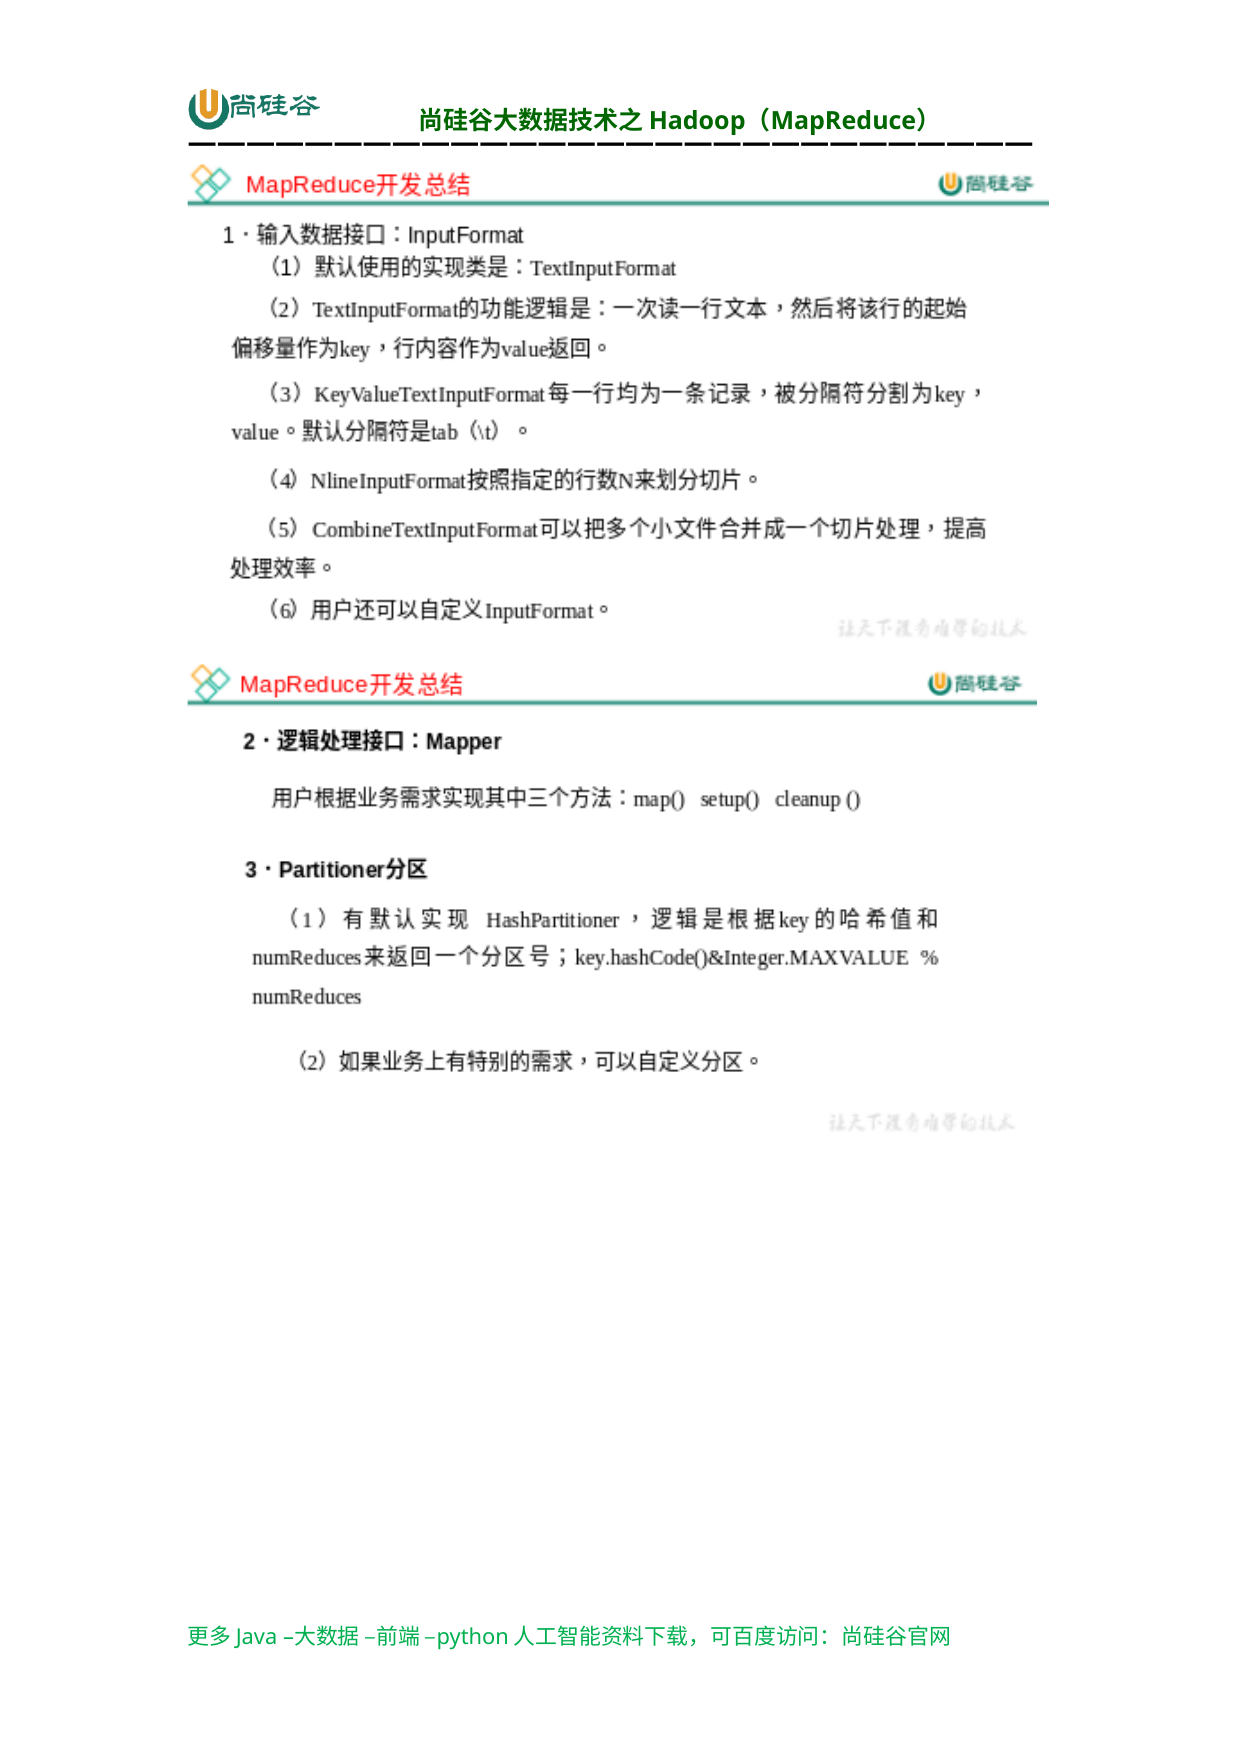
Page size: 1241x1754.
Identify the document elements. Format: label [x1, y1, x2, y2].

picture [187, 88, 320, 130]
